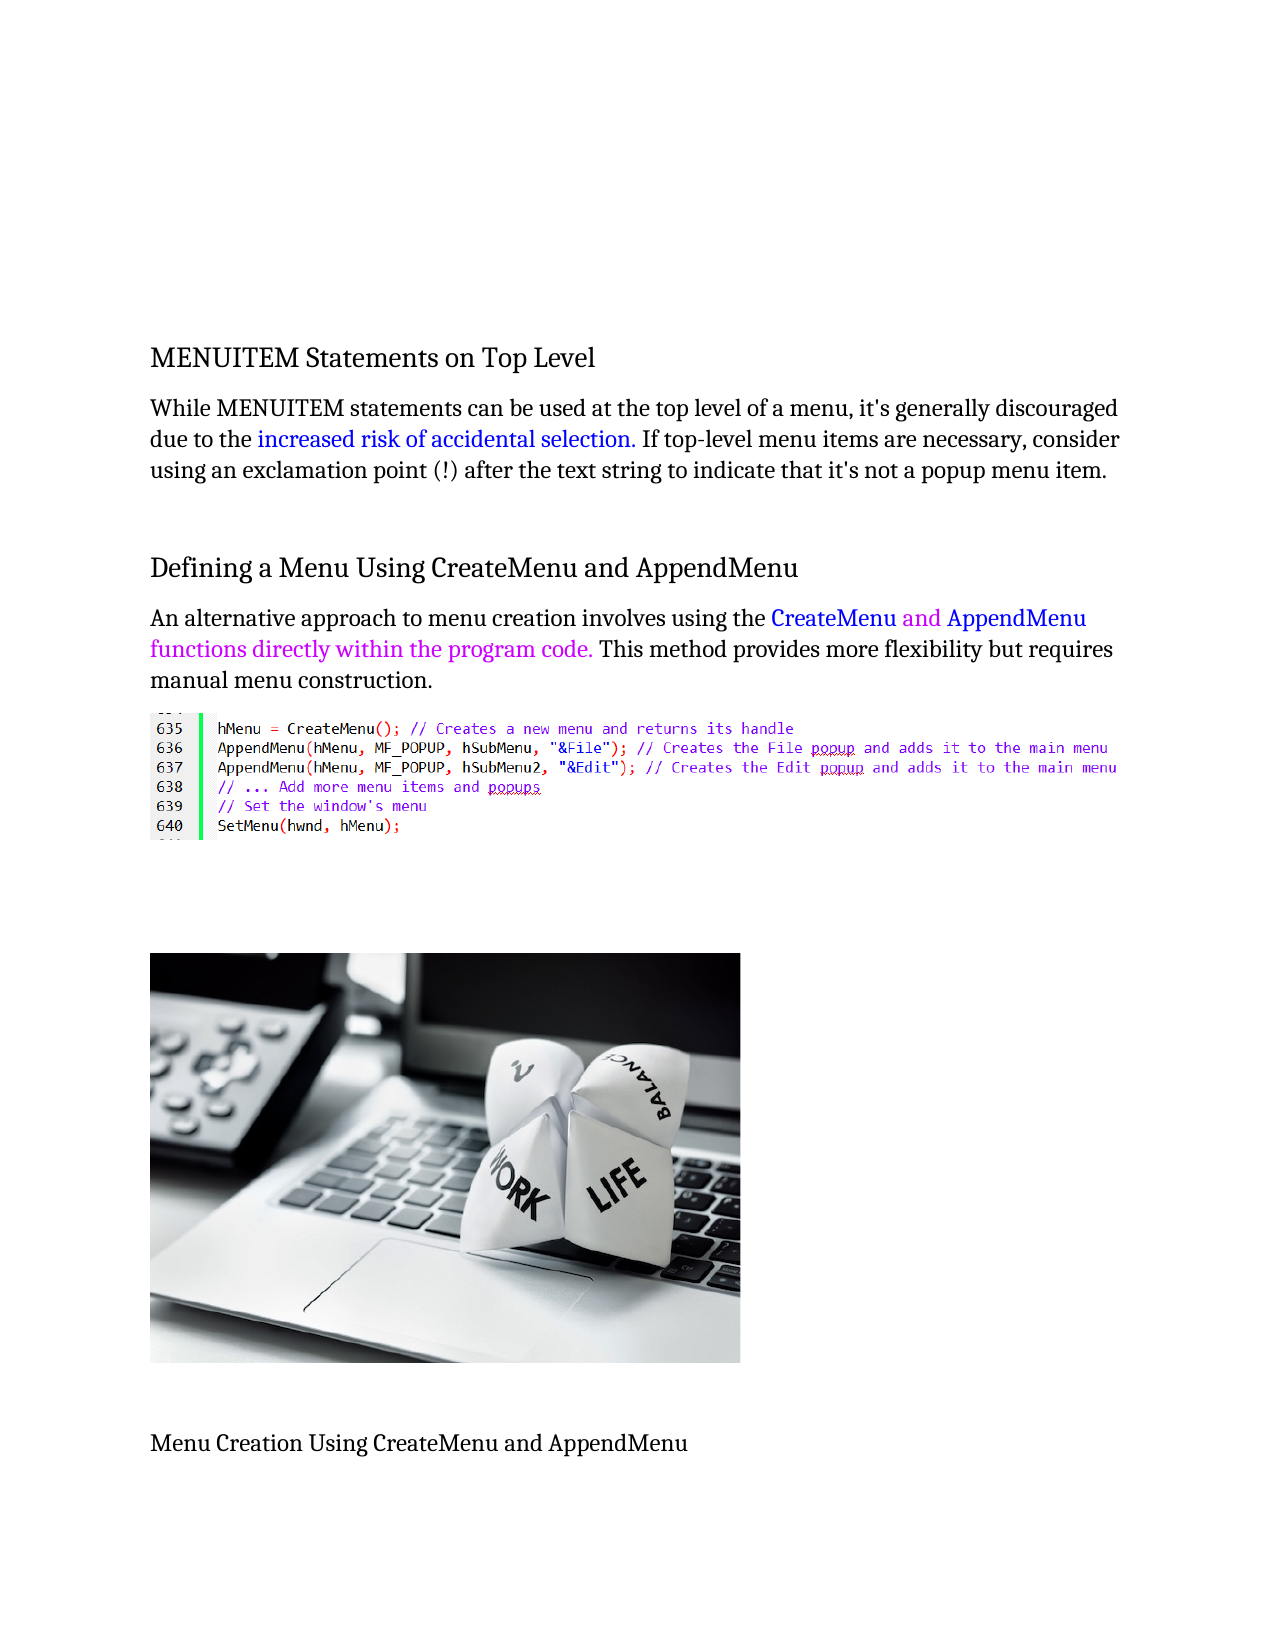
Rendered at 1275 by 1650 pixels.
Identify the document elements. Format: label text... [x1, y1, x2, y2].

text While MENUITEM statements can be used at the top level of a menu, it's generally discouraged due to the increased risk of accidental selection. If top-level menu items are necessary, consider using an exclamation point (!) after the text string to indicate that it's not a popup menu item. [150, 394, 1125, 484]
picture [150, 953, 741, 1363]
text Defining a Menu Using CreateMenu and AppendMenu [150, 551, 1125, 585]
text MENUITEM Statements on Top Level [150, 341, 1125, 374]
picture [150, 713, 1125, 840]
text An alternative approach to menu creation involves using the CreateMenu and AppendMenu functions directly within the program code. This method provides more flexibility but requires manual menu construction. [150, 604, 1125, 695]
text Menu Creation Using CreateMenu and AppendMenu [150, 1429, 1125, 1458]
